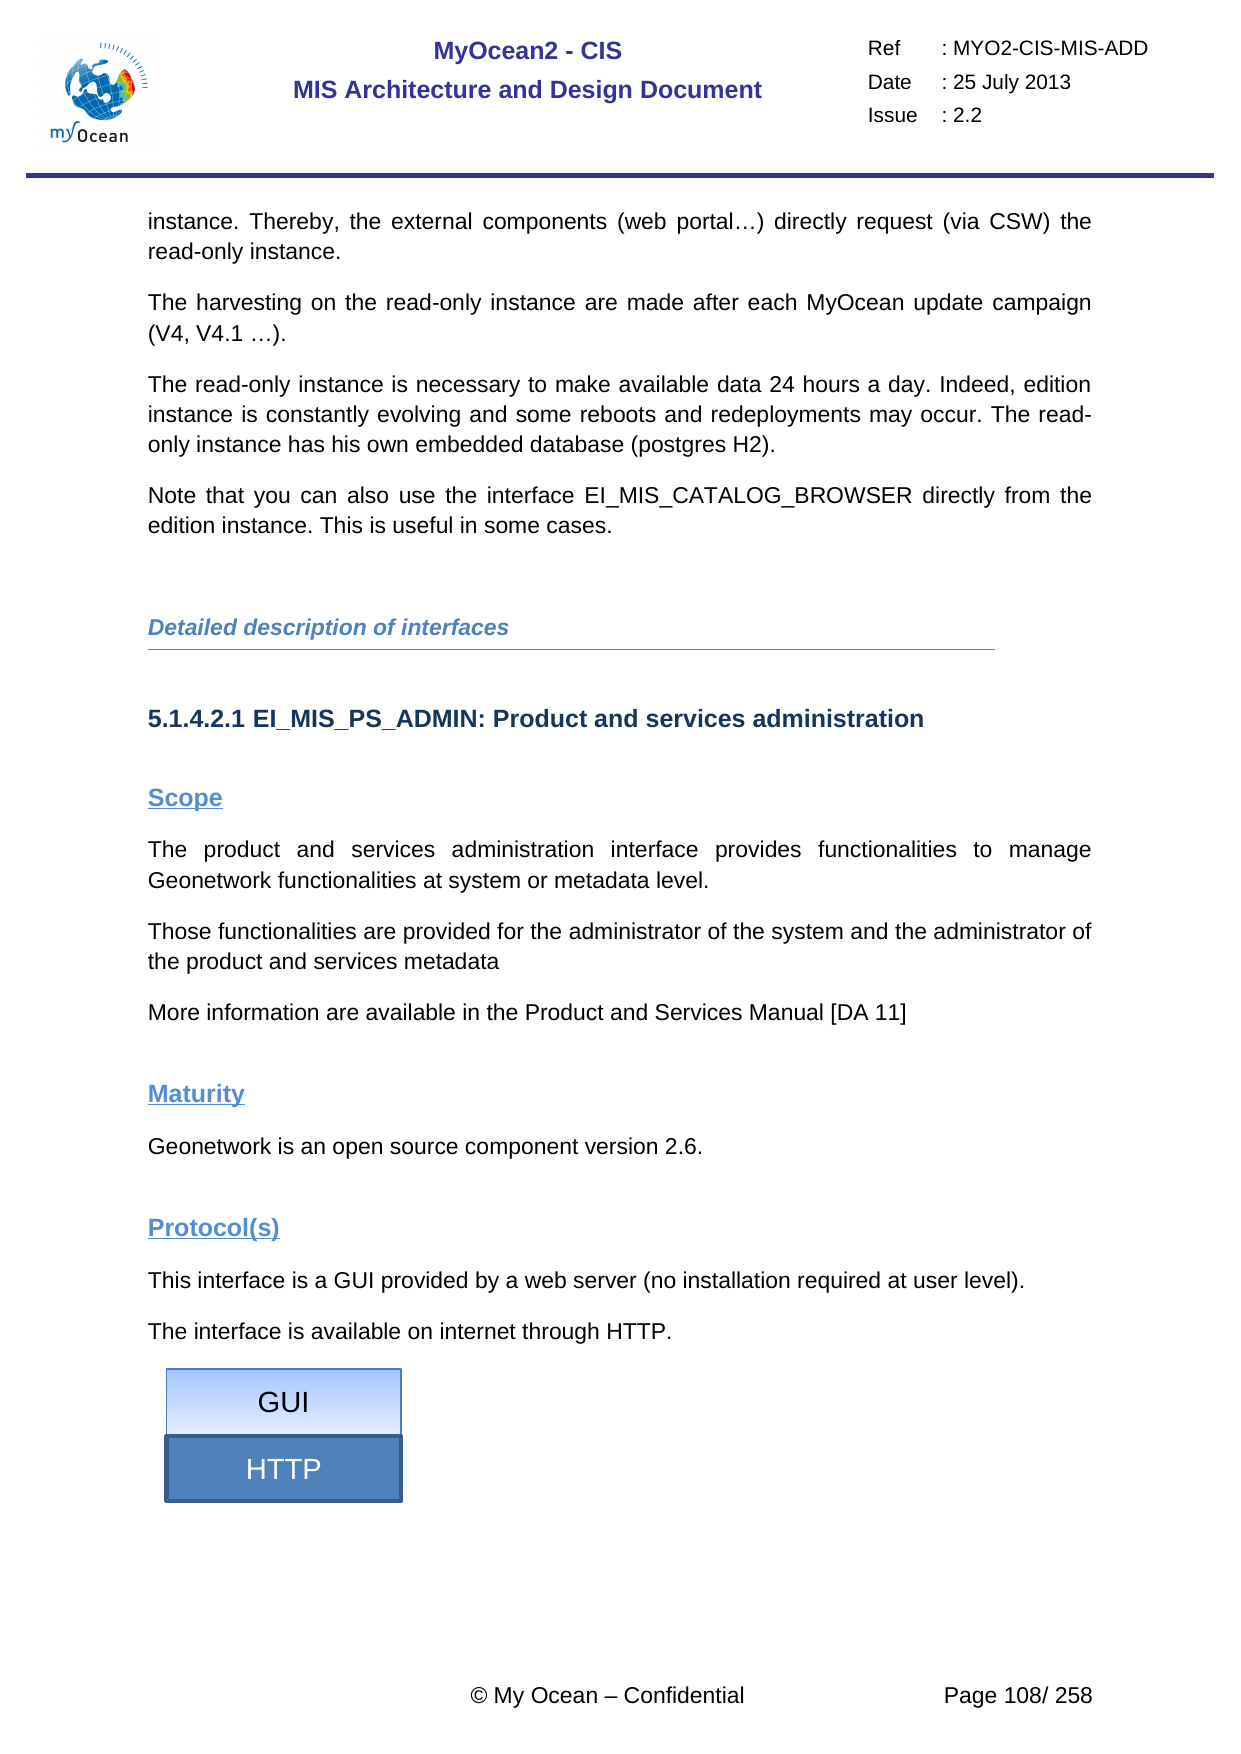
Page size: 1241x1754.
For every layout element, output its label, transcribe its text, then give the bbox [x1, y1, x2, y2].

text Note that you can also use the interface EI_MIS_CATALOG_BROWSER directly from the edition instance. This is useful in some cases. [148, 482, 1092, 539]
text Those functionalities are provided for the administrator of the system and the administrator of the product and services metadata [148, 918, 1092, 974]
text The read-only instance is necessary to make available data 24 hours a day. Indeed, edition instance is constantly evolving and some reboots and redeployments may occur. The read-only instance has his own embedded database (postgres H2). [148, 371, 1092, 457]
subtitle EI_MIS_PS_ADMIN: Product and services administration [148, 704, 1092, 733]
text Detailed description of interfaces [148, 614, 995, 649]
text This interface is a GUI provided by a web server (no installation required at user level). [148, 1267, 1092, 1293]
text Geonetwork is an open source component version 2.6. [148, 1133, 1092, 1159]
text The interface is available on internet through HTTP. [148, 1318, 1092, 1344]
picture [37, 35, 158, 153]
text The harvesting on the read-only instance are made after each MyOcean update campaign (V4, V4.1 …). [148, 289, 1092, 346]
subtitle Maturity [148, 1079, 1092, 1108]
subtitle Scope [148, 783, 1092, 811]
subtitle Protocol(s) [148, 1213, 1092, 1242]
text More information are available in the Product and Services Manual [DA 11] [148, 999, 1092, 1025]
text The product and services administration interface provides functionalities to manage Geonetwork functionalities at system or metadata level. [148, 836, 1092, 893]
